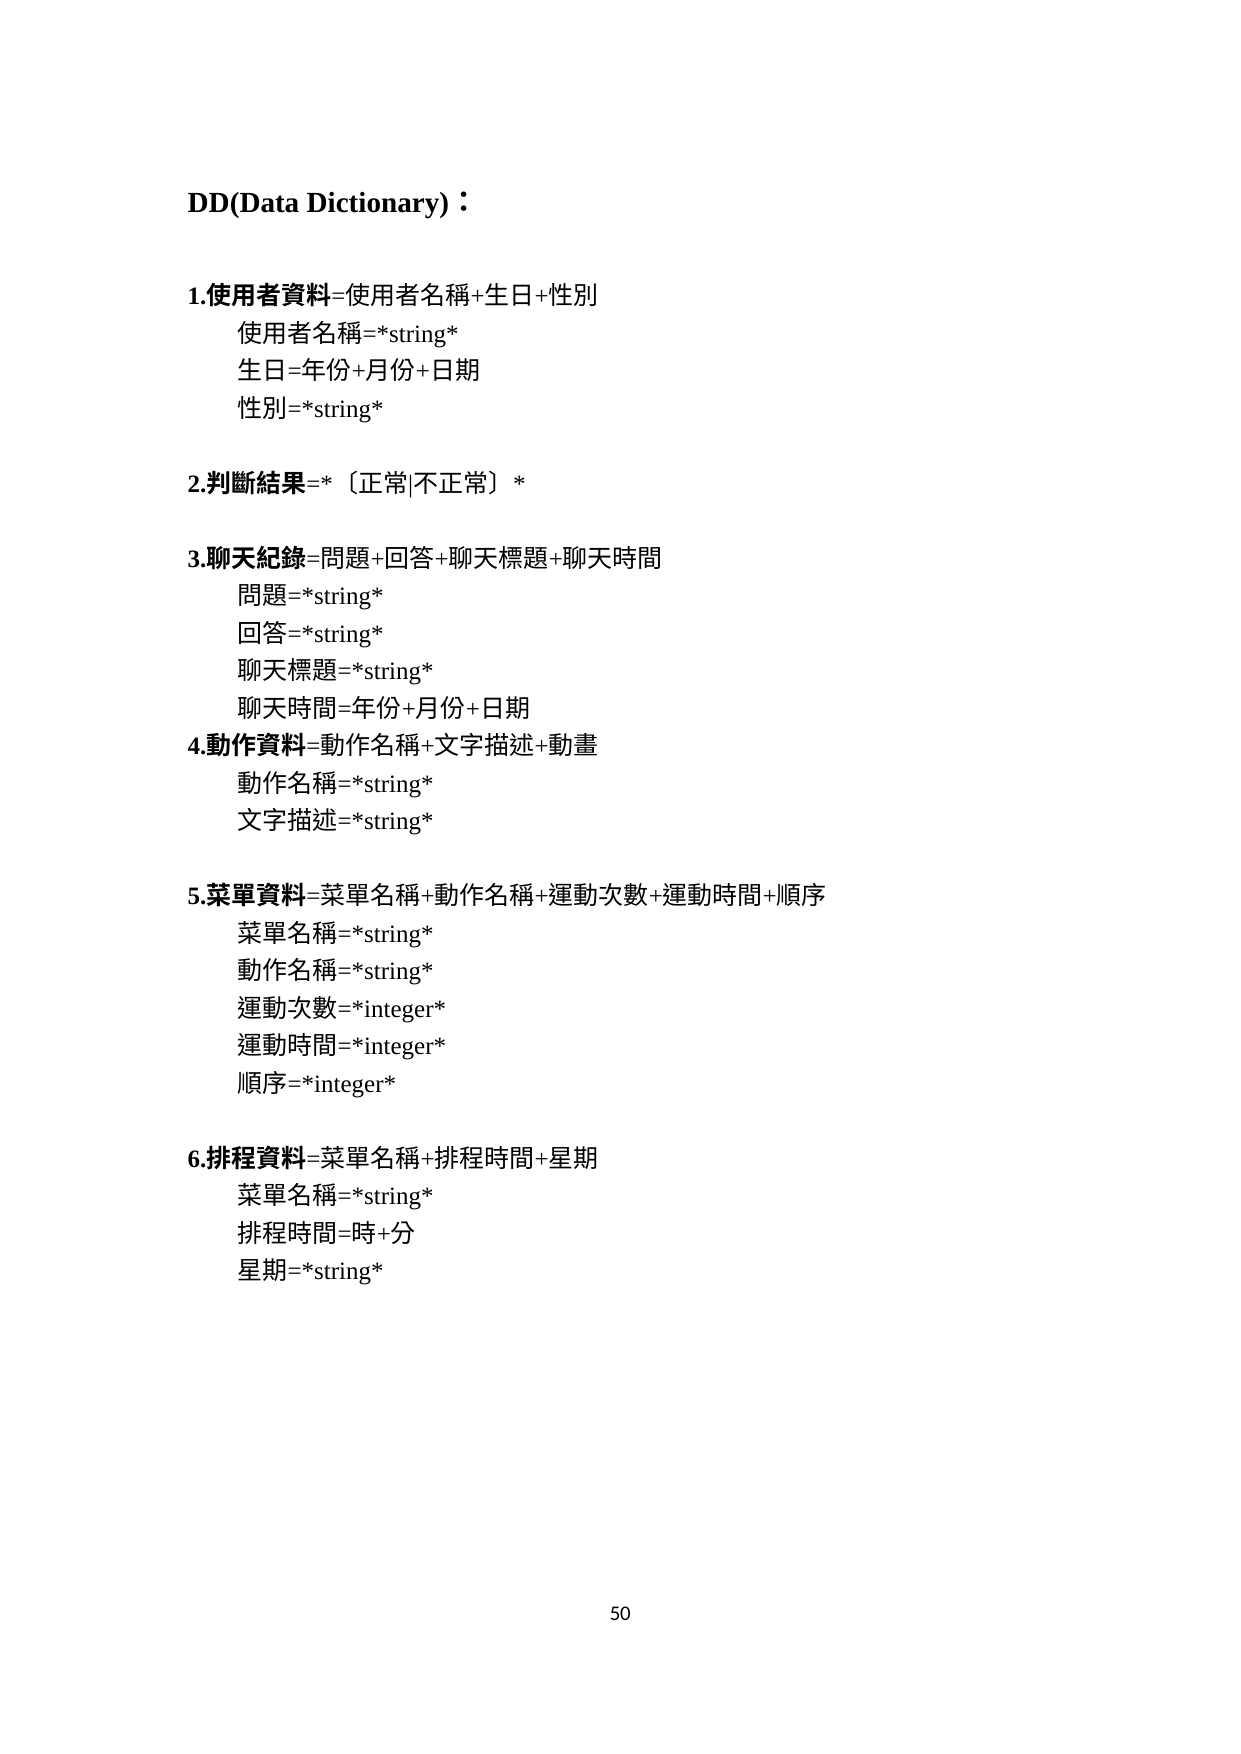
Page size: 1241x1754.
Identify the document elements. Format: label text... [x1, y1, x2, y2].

text 文字描述=*string* [187, 800, 1053, 837]
text 星期=*string* [187, 1250, 1053, 1287]
text 3.聊天紀錄=問題+回答+聊天標題+聊天時間 [187, 537, 1053, 575]
text 動作名稱=*string* [187, 762, 1053, 800]
text 2.判斷結果=*〔正常|不正常〕* [187, 462, 1053, 500]
text 聊天時間=年份+月份+日期 [187, 687, 1053, 725]
text 生日=年份+月份+日期 [187, 350, 1053, 387]
text 菜單名稱=*string* [187, 1175, 1053, 1212]
text 問題=*string* [187, 575, 1053, 612]
text 排程時間=時+分 [187, 1212, 1053, 1250]
text 運動次數=*integer* [187, 987, 1053, 1025]
text 性別=*string* [187, 387, 1053, 425]
text 菜單名稱=*string* [187, 912, 1053, 950]
text DD(Data Dictionary)： [187, 162, 1053, 237]
text 運動時間=*integer* [187, 1025, 1053, 1062]
text 回答=*string* [187, 612, 1053, 650]
text 6.排程資料=菜單名稱+排程時間+星期 [187, 1137, 1053, 1175]
text 順序=*integer* [187, 1062, 1053, 1100]
text 動作名稱=*string* [187, 950, 1053, 987]
text 5.菜單資料=菜單名稱+動作名稱+運動次數+運動時間+順序 [187, 875, 1053, 912]
text 1.使用者資料=使用者名稱+生日+性別 [187, 275, 1053, 312]
text 使用者名稱=*string* [187, 312, 1053, 350]
text 4.動作資料=動作名稱+文字描述+動畫 [187, 725, 1053, 762]
text 聊天標題=*string* [187, 650, 1053, 687]
